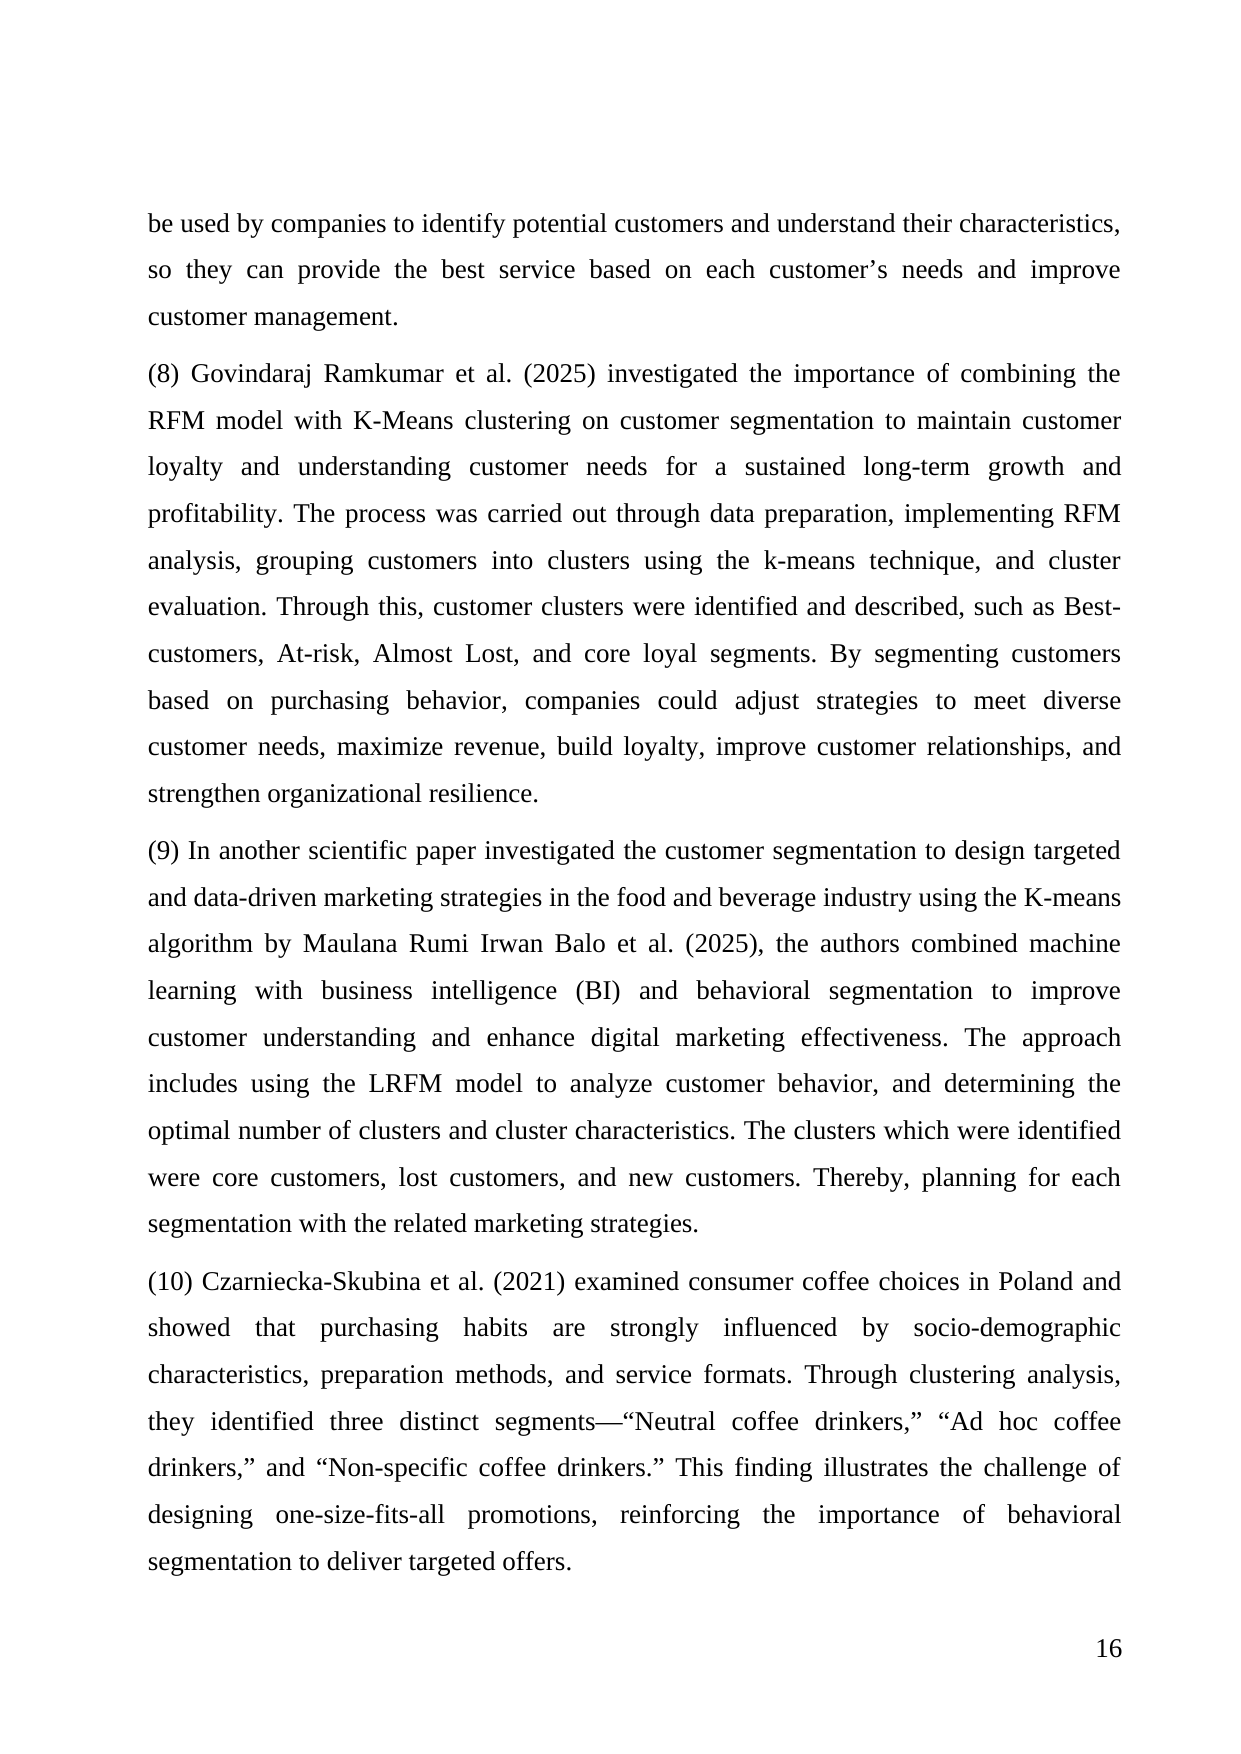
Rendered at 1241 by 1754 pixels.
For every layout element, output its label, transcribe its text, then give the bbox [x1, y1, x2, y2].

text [148, 207, 1122, 331]
text (8) Govindaraj Ramkumar et al. (2025) investigated the importance of combining the RFM model with K-Means clustering on customer segmentation to maintain customer loyalty and understanding customer needs for a sustained long-term growth and profitability. The process was carried out through data preparation, implementing RFM analysis, grouping customers into clusters using the k-means technique, and cluster evaluation. Through this, customer clusters were identified and described, such as Best-customers, At-risk, Almost Lost, and core loyal segments. By segmenting customers based on purchasing behavior, companies could adjust strategies to meet diverse customer needs, maximize revenue, build loyalty, improve customer relationships, and strengthen organizational resilience. [148, 357, 1122, 808]
text (10) Czarniecka-Skubina et al. (2021) examined consumer coffee choices in Poland and showed that purchasing habits are strongly influenced by socio-demographic characteristics, preparation methods, and service formats. Through clustering analysis, they identified three distinct segments—“Neutral coffee drinkers,” “Ad hoc coffee drinkers,” and “Non-specific coffee drinkers.” This finding illustrates the challenge of designing one-size-fits-all promotions, reinforcing the importance of behavioral segmentation to deliver targeted offers. [148, 1264, 1122, 1576]
text (9) In another scientific paper investigated the customer segmentation to design targeted and data-driven marketing strategies in the food and beverage industry using the K-means algorithm by Maulana Rumi Irwan Balo et al. (2025), the authors combined machine learning with business intelligence (BI) and behavioral segmentation to improve customer understanding and enhance digital marketing effectiveness. The approach includes using the LRFM model to analyze customer behavior, and determining the optimal number of clusters and cluster characteristics. The clusters which were identified were core customers, lost customers, and new customers. Thereby, planning for each segmentation with the related marketing strategies. [148, 834, 1122, 1239]
